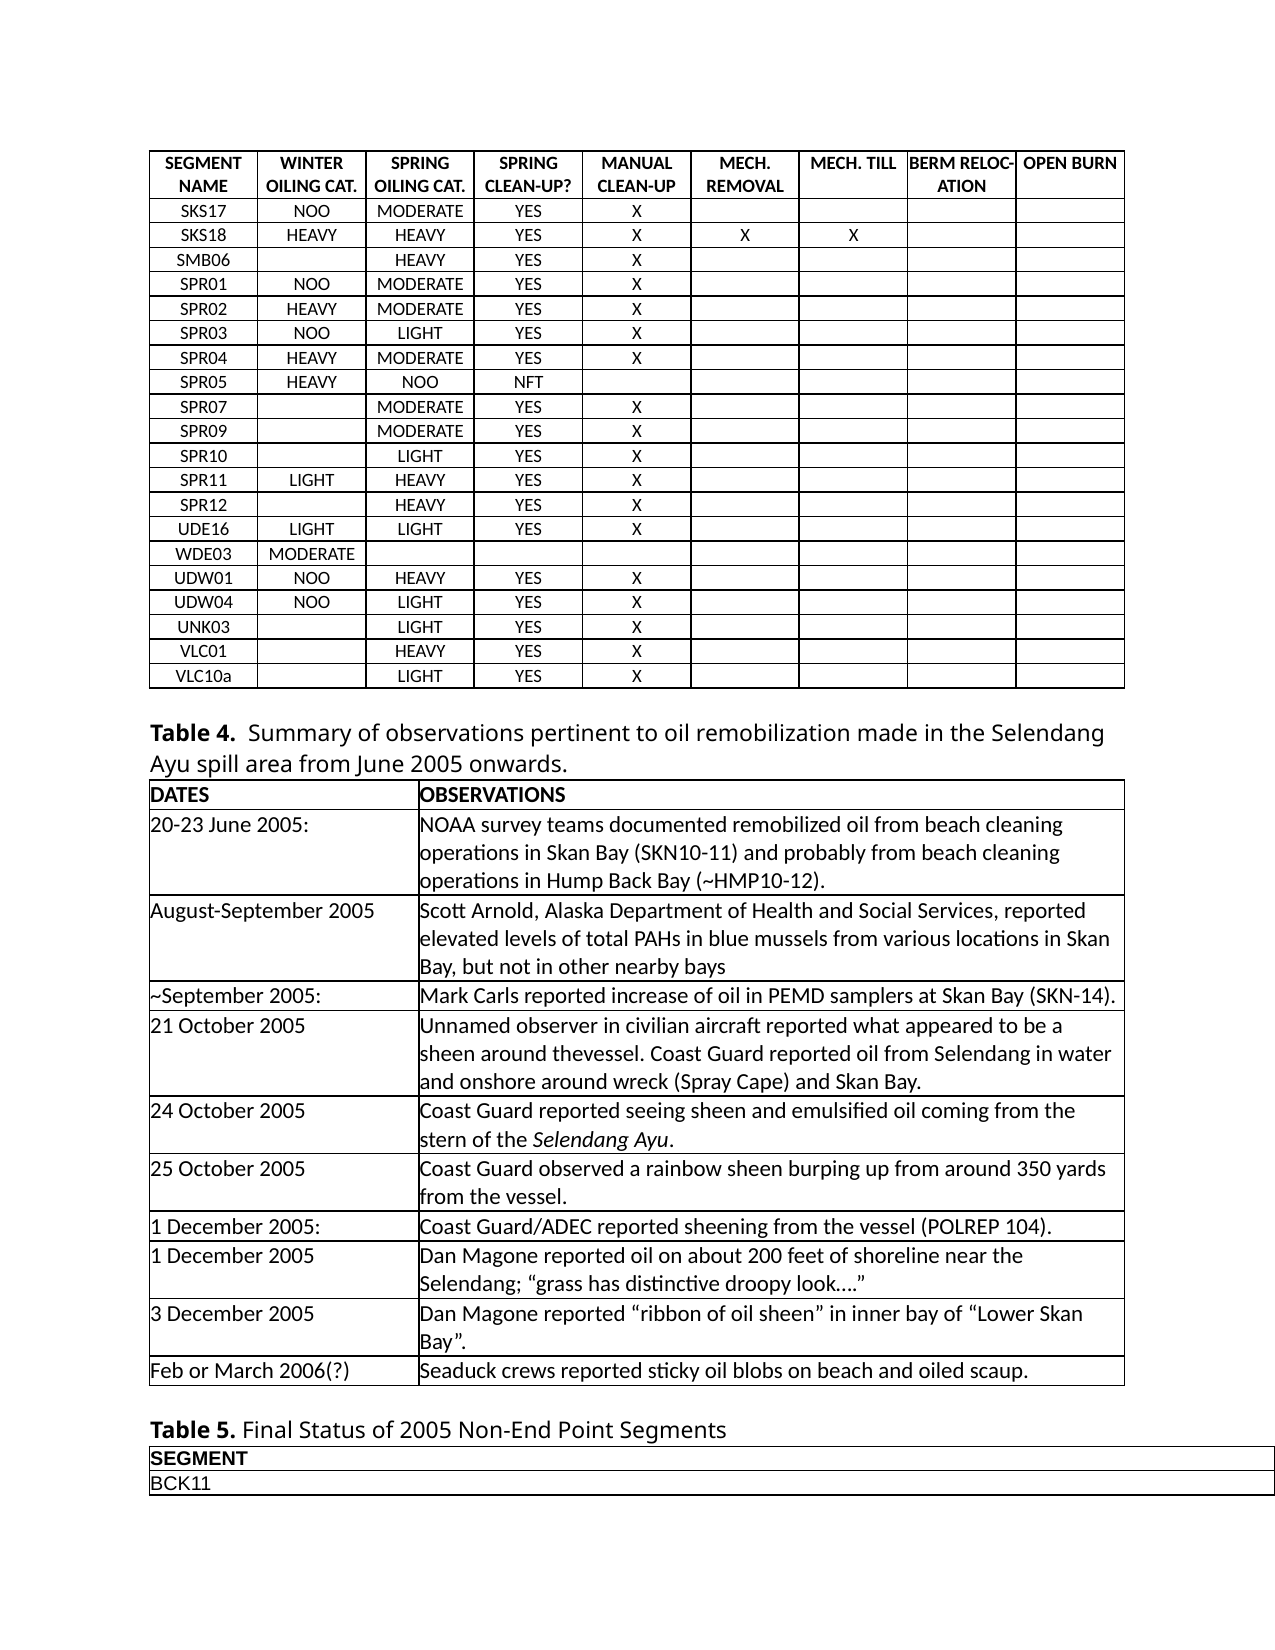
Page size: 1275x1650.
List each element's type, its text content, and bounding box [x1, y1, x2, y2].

table_cell UDW04 [150, 591, 257, 613]
table_cell [908, 444, 1015, 467]
table_cell YES [475, 321, 582, 344]
table_cell [258, 615, 365, 638]
table_cell [692, 199, 798, 222]
table_cell [800, 370, 907, 393]
table_cell 3 December 2005 [150, 1299, 418, 1355]
table_cell WDE03 [150, 542, 257, 564]
table_cell YES [475, 591, 582, 613]
table_cell [800, 566, 907, 589]
table_cell [692, 566, 798, 589]
table_header SEGMENT NAME [150, 152, 257, 197]
table_cell [1017, 248, 1124, 271]
table_cell UDW01 [150, 566, 257, 589]
table_cell [800, 640, 907, 662]
table_cell [1017, 223, 1124, 246]
table_cell [1017, 615, 1124, 638]
table_cell [692, 419, 798, 442]
table_cell SPR11 [150, 468, 257, 491]
table_cell X [583, 591, 690, 613]
table_cell [692, 321, 798, 344]
table_cell [1017, 321, 1124, 344]
table_cell 1 December 2005 [150, 1242, 418, 1297]
table_cell [908, 199, 1015, 222]
table_cell [908, 272, 1015, 295]
table_cell YES [475, 272, 582, 295]
table_cell [1017, 591, 1124, 613]
table_cell 1 December 2005: [150, 1212, 418, 1240]
table_cell [692, 615, 798, 638]
table_cell YES [475, 493, 582, 516]
table_cell [908, 346, 1015, 369]
table_cell [800, 517, 907, 540]
table_cell [800, 542, 907, 564]
table_cell LIGHT [367, 615, 473, 638]
table_cell [1017, 517, 1124, 540]
table_cell [908, 640, 1015, 662]
table_cell 24 October 2005 [150, 1097, 418, 1153]
table_cell [908, 566, 1015, 589]
table_cell SPR04 [150, 346, 257, 369]
table_cell NOO [367, 370, 473, 393]
table_cell LIGHT [258, 517, 365, 540]
table_cell Coast Guard/ADEC reported sheening from the vessel (POLREP 104). [420, 1212, 1124, 1240]
table_cell [692, 493, 798, 516]
table_cell X [583, 199, 690, 222]
table_cell MODERATE [367, 272, 473, 295]
table_cell [692, 468, 798, 491]
table_cell LIGHT [367, 664, 473, 687]
table_cell MODERATE [367, 199, 473, 222]
table_cell YES [475, 664, 582, 687]
table_cell SPR10 [150, 444, 257, 467]
table_cell [908, 370, 1015, 393]
table_cell LIGHT [258, 468, 365, 491]
table_cell [692, 272, 798, 295]
table_cell SPR01 [150, 272, 257, 295]
table_cell YES [475, 615, 582, 638]
table_cell [1017, 395, 1124, 418]
table_cell [258, 664, 365, 687]
table_cell [692, 640, 798, 662]
table_cell HEAVY [367, 248, 473, 271]
table_header DATES [150, 781, 418, 809]
table_cell LIGHT [367, 444, 473, 467]
table_cell HEAVY [258, 297, 365, 320]
table_cell [908, 248, 1015, 271]
table_cell YES [475, 566, 582, 589]
table_cell NOO [258, 566, 365, 589]
table_cell X [583, 444, 690, 467]
table_cell VLC01 [150, 640, 257, 662]
table_cell UNK03 [150, 615, 257, 638]
table_cell SKS18 [150, 223, 257, 246]
table_cell [1017, 297, 1124, 320]
table_cell X [583, 468, 690, 491]
table_cell LIGHT [367, 321, 473, 344]
table_cell HEAVY [367, 566, 473, 589]
table_cell [258, 640, 365, 662]
table_cell X [583, 664, 690, 687]
table_cell [692, 517, 798, 540]
table_cell YES [475, 223, 582, 246]
table_cell [1017, 542, 1124, 564]
table_cell [800, 493, 907, 516]
table_cell YES [475, 444, 582, 467]
table_cell X [583, 297, 690, 320]
table_header OBSERVATIONS [420, 781, 1124, 809]
table_cell YES [475, 517, 582, 540]
table_cell UDE16 [150, 517, 257, 540]
table_cell [908, 468, 1015, 491]
table_cell [367, 542, 473, 564]
table_cell Coast Guard reported seeing sheen and emulsified oil coming from the stern of the Selendang Ayu. [420, 1097, 1124, 1153]
table_cell [475, 542, 582, 564]
table_cell [1017, 640, 1124, 662]
table_cell SPR05 [150, 370, 257, 393]
table_cell [692, 370, 798, 393]
table_cell [908, 542, 1015, 564]
table_cell [908, 395, 1015, 418]
table_cell NOO [258, 199, 365, 222]
table_cell [1017, 566, 1124, 589]
table_cell YES [475, 346, 582, 369]
table_cell YES [475, 419, 582, 442]
table_cell SPR02 [150, 297, 257, 320]
table_header MANUAL CLEAN-UP [583, 152, 690, 197]
table_cell HEAVY [258, 223, 365, 246]
table_cell [692, 248, 798, 271]
table_cell [800, 395, 907, 418]
table_cell YES [475, 395, 582, 418]
table_cell [908, 517, 1015, 540]
table_cell [908, 664, 1015, 687]
table_cell YES [475, 248, 582, 271]
table_cell X [692, 223, 798, 246]
table_cell [692, 444, 798, 467]
table_header SEGMENT [150, 1447, 1274, 1470]
table_cell [800, 297, 907, 320]
table_cell [1017, 468, 1124, 491]
table_cell YES [475, 199, 582, 222]
table_cell [583, 542, 690, 564]
table_cell [908, 591, 1015, 613]
table_cell HEAVY [367, 468, 473, 491]
table_cell [258, 248, 365, 271]
table_cell LIGHT [367, 517, 473, 540]
table_cell [1017, 346, 1124, 369]
table_cell X [583, 248, 690, 271]
table_cell MODERATE [367, 297, 473, 320]
table_cell MODERATE [367, 395, 473, 418]
table_cell X [583, 321, 690, 344]
table_cell NOO [258, 272, 365, 295]
table_cell Mark Carls reported increase of oil in PEMD samplers at (SKN-14). [420, 982, 1124, 1009]
table_cell Unnamed observer in civilian aircraft reported what appeared to be a sheen around thevessel. Coast Guard reported oil from Selendang in water and onshore around wreck ( ) and . [420, 1011, 1124, 1095]
table_cell [258, 444, 365, 467]
table_cell NOO [258, 591, 365, 613]
table_cell X [583, 517, 690, 540]
table_cell [258, 395, 365, 418]
table_cell SPR07 [150, 395, 257, 418]
table_cell [258, 419, 365, 442]
table_cell [692, 664, 798, 687]
table_cell [800, 199, 907, 222]
table_cell [908, 493, 1015, 516]
table_cell Feb or March 2006(?) [150, 1357, 418, 1385]
table_cell [908, 297, 1015, 320]
table_cell [1017, 272, 1124, 295]
table_cell HEAVY [258, 346, 365, 369]
table_cell NOAA survey teams documented remobilized oil from beach cleaning operations in (SKN10-11) and probably from beach cleaning operations in Hump Back Bay (~HMP10-12). [420, 810, 1124, 894]
table_header OPEN BURN [1017, 152, 1124, 197]
table_cell BCK11 [150, 1471, 1274, 1494]
table_cell HEAVY [258, 370, 365, 393]
table_cell [800, 248, 907, 271]
table_cell MODERATE [258, 542, 365, 564]
table_cell [800, 419, 907, 442]
table_cell [692, 346, 798, 369]
table_cell [692, 542, 798, 564]
table_cell [800, 615, 907, 638]
table_cell HEAVY [367, 223, 473, 246]
table_cell [1017, 199, 1124, 222]
table_cell SKS17 [150, 199, 257, 222]
table_cell X [583, 272, 690, 295]
table_cell X [583, 493, 690, 516]
table_cell [908, 615, 1015, 638]
table_cell [692, 591, 798, 613]
table_cell Seaduck crews reported sticky oil blobs on beach and oiled scaup. [420, 1357, 1124, 1385]
table_cell [800, 664, 907, 687]
table_cell X [800, 223, 907, 246]
table_cell MODERATE [367, 346, 473, 369]
table_cell NFT [475, 370, 582, 393]
table_cell [1017, 444, 1124, 467]
table_cell Coast Guard observed a rainbow sheen burping up from around 350 yards from the vessel. [420, 1154, 1124, 1210]
table_cell 25 October 2005 [150, 1154, 418, 1210]
table_header MECH. REMOVAL [692, 152, 798, 197]
table_cell MODERATE [367, 419, 473, 442]
table_header SPRING OILING CAT. [367, 152, 473, 197]
table_cell YES [475, 640, 582, 662]
table_cell X [583, 346, 690, 369]
table_cell [1017, 370, 1124, 393]
table_cell YES [475, 297, 582, 320]
table_cell X [583, 419, 690, 442]
table_cell [800, 444, 907, 467]
table_cell [1017, 419, 1124, 442]
table_cell [800, 321, 907, 344]
table_cell [800, 272, 907, 295]
table_cell VLC10a [150, 664, 257, 687]
table_cell X [583, 566, 690, 589]
table_header BERM RELOC-ATION [908, 152, 1015, 197]
table_cell X [583, 395, 690, 418]
table_cell X [583, 640, 690, 662]
table_cell NOO [258, 321, 365, 344]
table_cell [583, 370, 690, 393]
table_cell [1017, 493, 1124, 516]
table_header MECH. TILL [800, 152, 907, 197]
table_cell ~September 2005: [150, 982, 418, 1009]
table_cell [908, 321, 1015, 344]
table_cell [800, 468, 907, 491]
table_cell X [583, 615, 690, 638]
table_cell SPR09 [150, 419, 257, 442]
table_cell Scott Arnold, Alaska Department of Health and Social Services, reported elevated levels of total PAHs in blue mussels from various locations in , but not in other nearby bays [420, 896, 1124, 980]
table_cell [1017, 664, 1124, 687]
table_cell YES [475, 468, 582, 491]
table_cell Dan Magone reported oil on about 200 feet of shoreline near the Selendang; “grass has distinctive droopy look….” [420, 1242, 1124, 1297]
table_cell SPR12 [150, 493, 257, 516]
table_cell HEAVY [367, 640, 473, 662]
table_header SPRING CLEAN-UP? [475, 152, 582, 197]
table_cell [800, 346, 907, 369]
table_cell [258, 493, 365, 516]
table_cell LIGHT [367, 591, 473, 613]
table_cell [908, 223, 1015, 246]
table_cell 20-23 June 2005: [150, 810, 418, 894]
table_cell X [583, 223, 690, 246]
table_cell [908, 419, 1015, 442]
table_cell SMB06 [150, 248, 257, 271]
table_cell August-September 2005 [150, 896, 418, 980]
table_cell 21 October 2005 [150, 1011, 418, 1095]
table_cell HEAVY [367, 493, 473, 516]
table_cell [800, 591, 907, 613]
table_header WINTER OILING CAT. [258, 152, 365, 197]
table_cell [692, 297, 798, 320]
table_cell Dan Magone reported “ribbon of oil sheen” in inner bay of “”. [420, 1299, 1124, 1355]
table_cell SPR03 [150, 321, 257, 344]
table_cell [692, 395, 798, 418]
